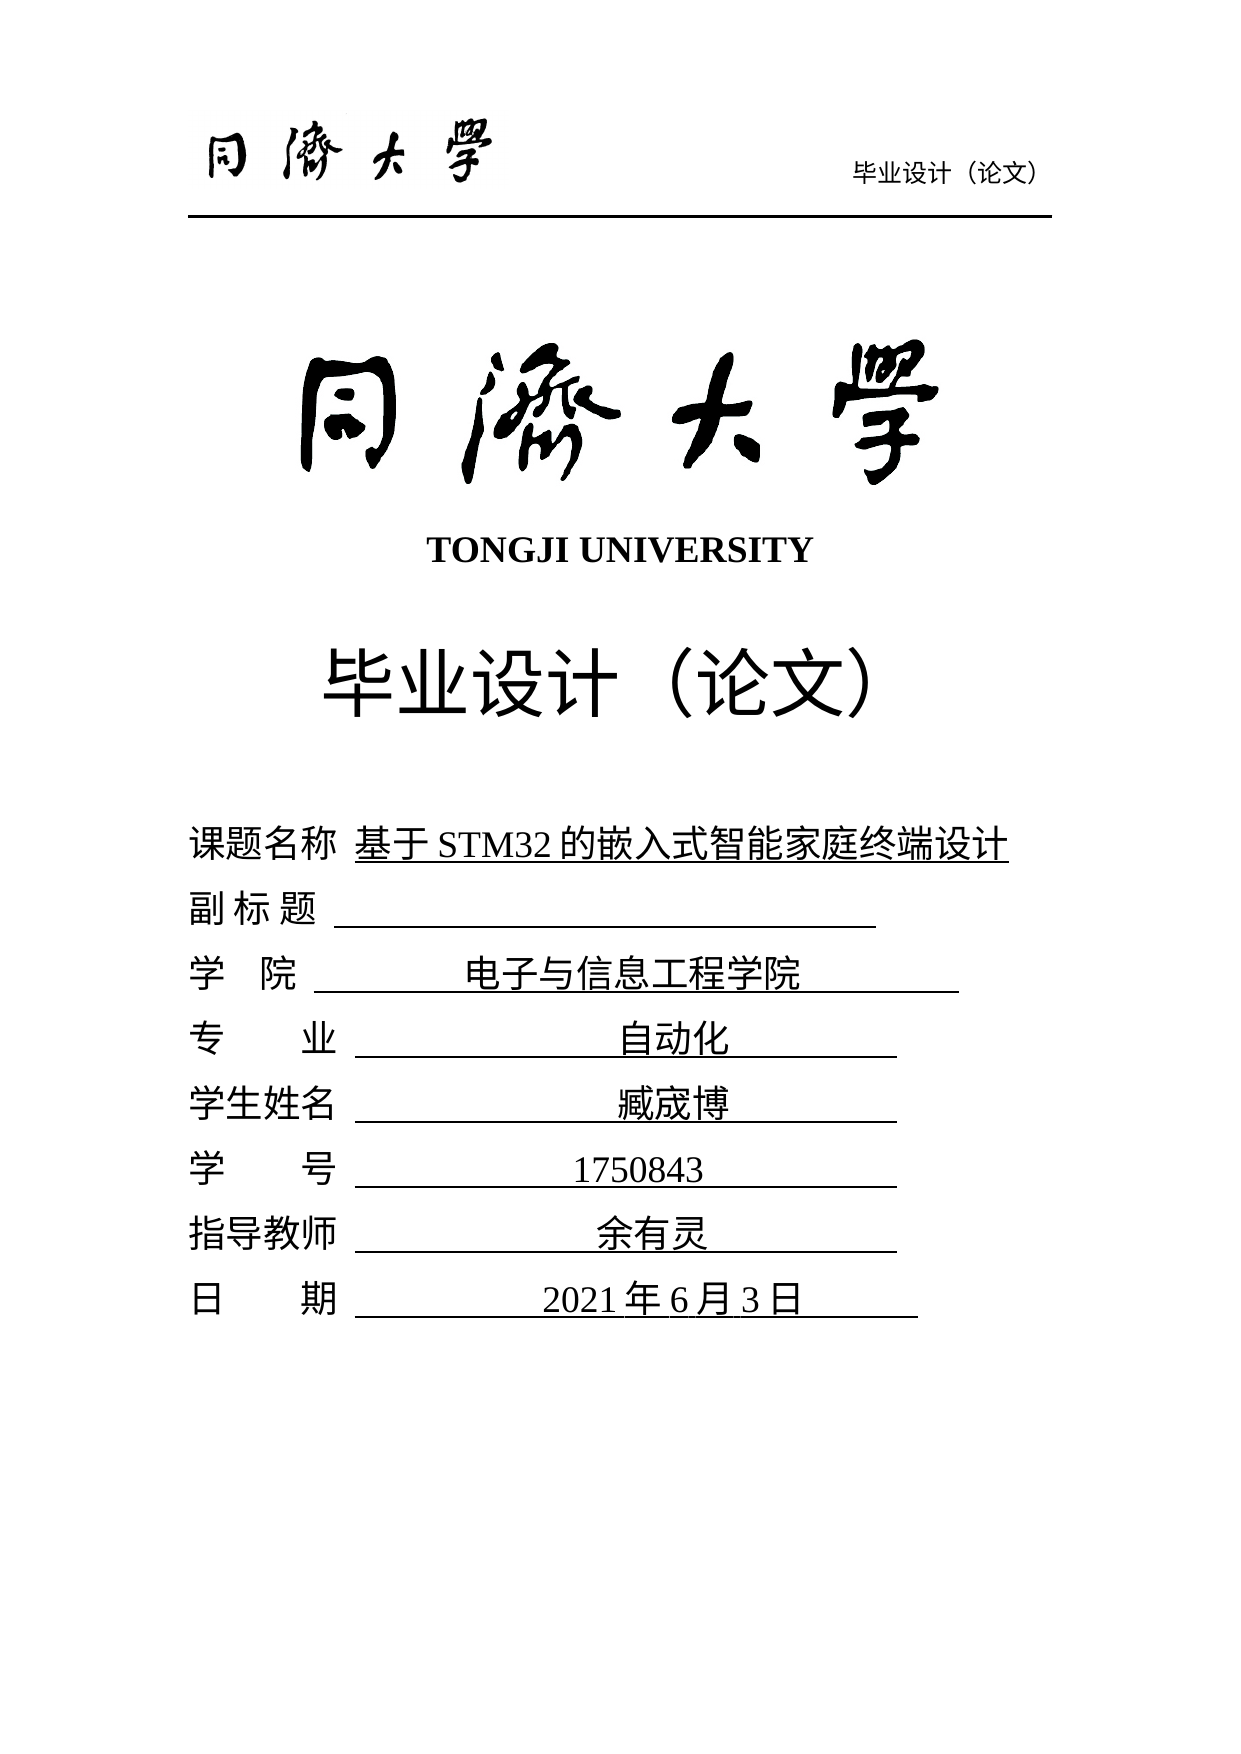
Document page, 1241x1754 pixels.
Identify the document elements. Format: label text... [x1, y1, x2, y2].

text 课题名称 基于STM32的嵌入式智能家庭终端设计 [188, 809, 1052, 874]
text 日 期 2021年6月3日 [188, 1264, 1052, 1329]
text 专 业 自动化 [188, 1004, 1052, 1069]
text TONGJI UNIVERSITY [188, 516, 1052, 581]
text 学生姓名 臧宬博 [188, 1069, 1052, 1134]
picture [274, 321, 967, 493]
text 指导教师 余有灵 [188, 1199, 1052, 1264]
text 学 院 电子与信息工程学院 [188, 939, 1052, 1004]
text 毕业设计（论文） [188, 614, 1052, 744]
picture [187, 110, 510, 189]
text 学 号 1750843 [188, 1134, 1052, 1199]
text 副 标 题 [188, 874, 1052, 939]
